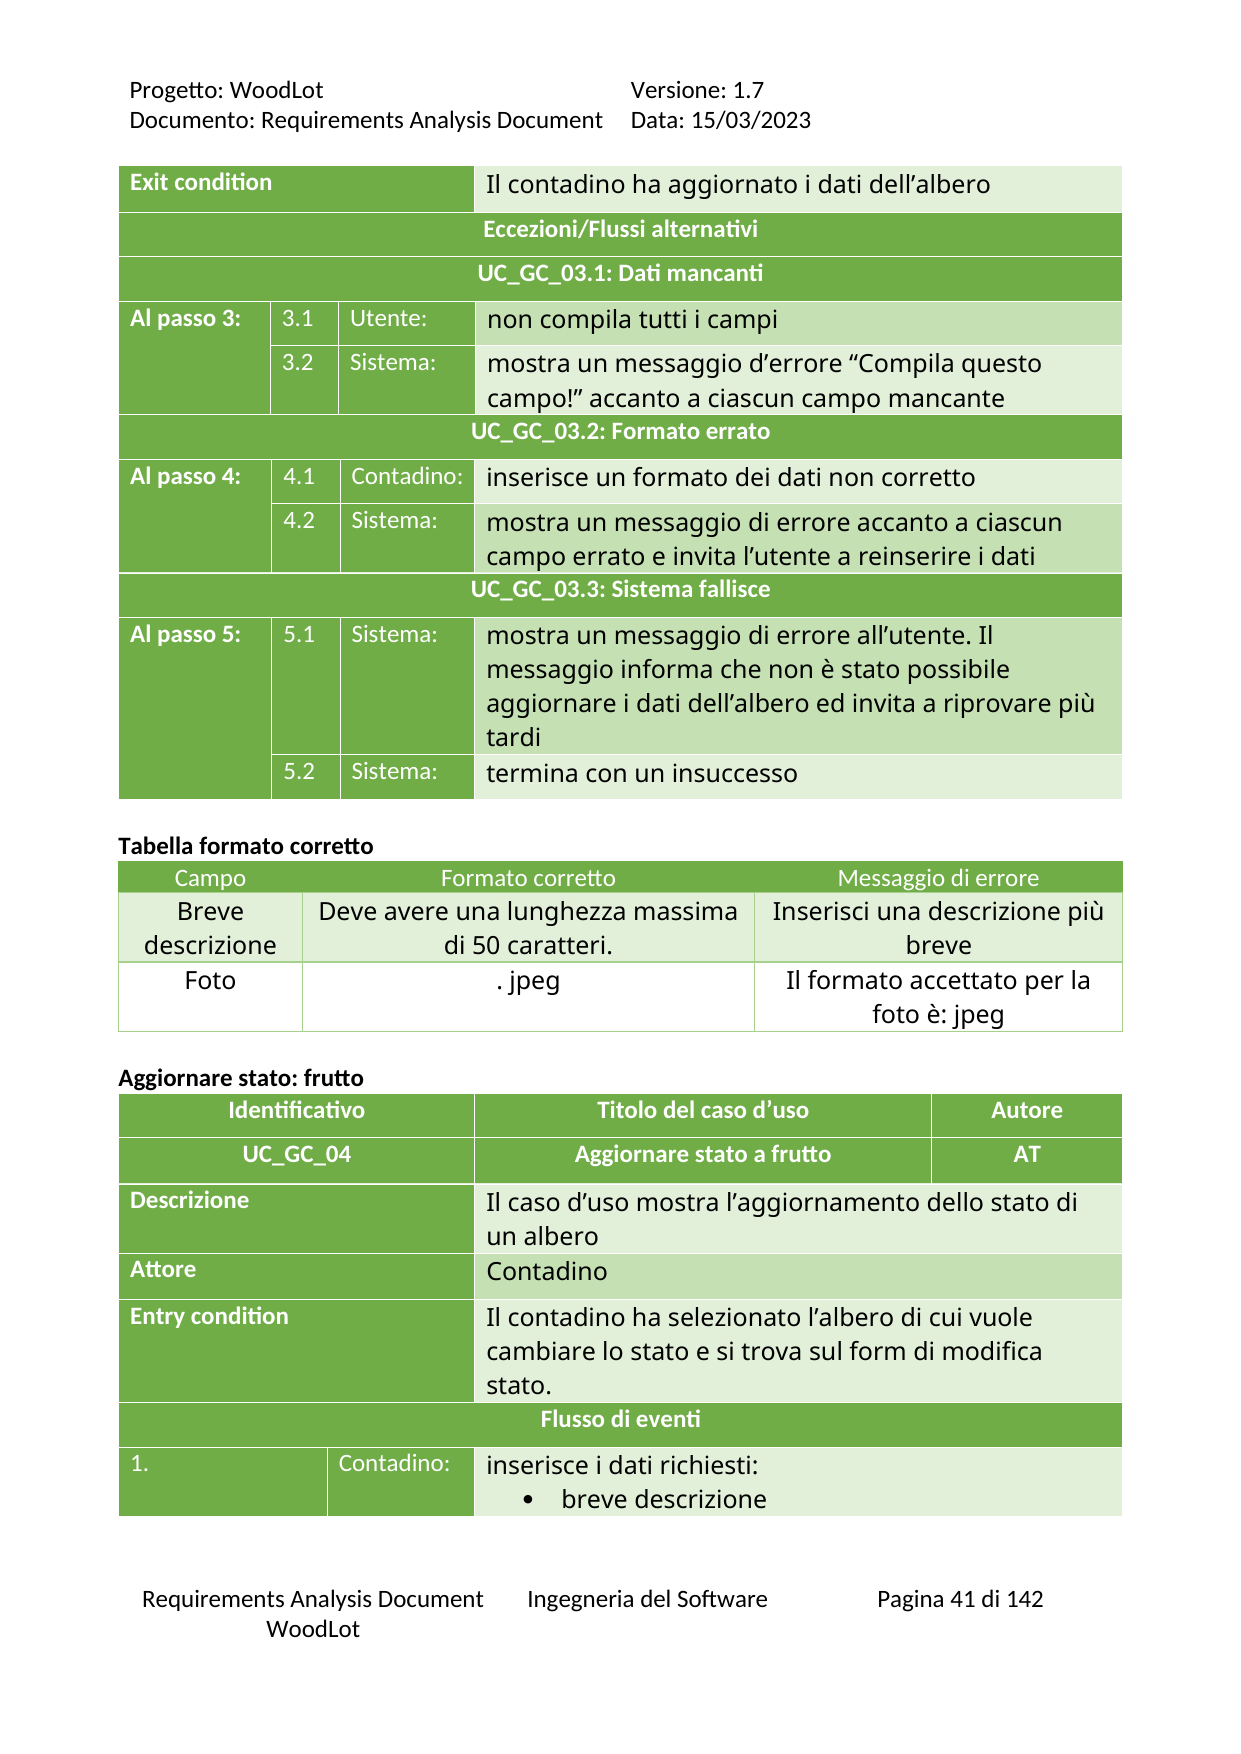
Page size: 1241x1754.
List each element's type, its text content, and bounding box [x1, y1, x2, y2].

table_cell Attore [119, 1254, 474, 1299]
table_header Messaggio di errore [755, 862, 1122, 892]
table_cell UC_GC_03.2: Formato errato [119, 415, 1122, 459]
table_cell Breve descrizione [119, 893, 302, 961]
table_cell inserisce un formato dei dati non corretto [475, 460, 1122, 503]
table_cell Sistema: [341, 504, 474, 572]
table_cell termina con un insuccesso [475, 755, 1122, 799]
table_cell Descrizione [119, 1185, 474, 1253]
text Tabella formato corretto [118, 830, 1122, 861]
table_cell Al passo 4: [119, 460, 271, 572]
text Aggiornare stato: frutto [118, 1062, 1122, 1093]
table_cell UC_GC_03.3: Sistema fallisce [119, 574, 1122, 617]
table_cell 5.2 [272, 755, 340, 799]
table_cell Il caso d’uso mostra l’aggiornamento dello stato di un albero [475, 1185, 1122, 1253]
table_cell Sistema: [341, 755, 474, 799]
table_cell 1. [119, 1448, 327, 1516]
table_cell Contadino [475, 1254, 1122, 1299]
table_header Campo [119, 862, 302, 892]
table_cell non compila tutti i campi [476, 302, 1122, 345]
table_cell Al passo 5: [119, 618, 271, 799]
table_cell 4.1 [272, 460, 340, 503]
table_header Titolo del caso d’uso [475, 1094, 931, 1137]
table_cell AT [932, 1138, 1122, 1183]
table_cell . jpeg [303, 963, 754, 1031]
table_cell mostra un messaggio di errore accanto a ciascun campo errato e invita l’utente a reinserire i dati [475, 504, 1122, 572]
table_cell Aggiornare stato a frutto [475, 1138, 931, 1183]
table_cell Al passo 3: [119, 302, 270, 414]
table_cell Sistema: [339, 346, 475, 414]
table_cell 4.2 [272, 504, 340, 572]
table_cell mostra un messaggio di errore all’utente. Il messaggio informa che non è stato possibile aggiornare i dati dell’albero ed invita a riprovare più tardi [475, 618, 1122, 754]
table_header Formato corretto [303, 862, 754, 892]
table_cell 3.2 [271, 346, 338, 414]
table_cell UC_GC_03.1: Dati mancanti [119, 257, 1122, 301]
table_cell Il formato accettato per la foto è: jpeg [755, 963, 1122, 1031]
table_cell Utente: [339, 302, 475, 345]
table_cell Foto [119, 963, 302, 1031]
table_cell Flusso di eventi [119, 1403, 1122, 1447]
table_header Identificativo [119, 1094, 474, 1137]
table_cell Il contadino ha aggiornato i dati dell’albero [475, 166, 1122, 212]
table_cell Eccezioni/Flussi alternativi [119, 213, 1122, 256]
table_cell Contadino: [341, 460, 474, 503]
table_header Autore [932, 1094, 1122, 1137]
table_cell mostra un messaggio d’errore “Compila questo campo!” accanto a ciascun campo mancante [476, 346, 1122, 414]
table_cell Il contadino ha selezionato l’albero di cui vuole cambiare lo stato e si trova sul form di modifica stato. [475, 1300, 1122, 1402]
table_cell 5.1 [272, 618, 340, 754]
table_cell UC_GC_04 [119, 1138, 474, 1183]
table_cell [475, 1448, 1122, 1516]
table_cell 3.1 [271, 302, 338, 345]
table_cell Exit condition [119, 166, 474, 212]
table_cell Sistema: [341, 618, 474, 754]
table_cell Inserisci una descrizione più breve [755, 893, 1122, 961]
table_cell Deve avere una lunghezza massima di 50 caratteri. [303, 893, 754, 961]
table_cell Entry condition [119, 1300, 474, 1402]
table_cell Contadino: [328, 1448, 474, 1516]
